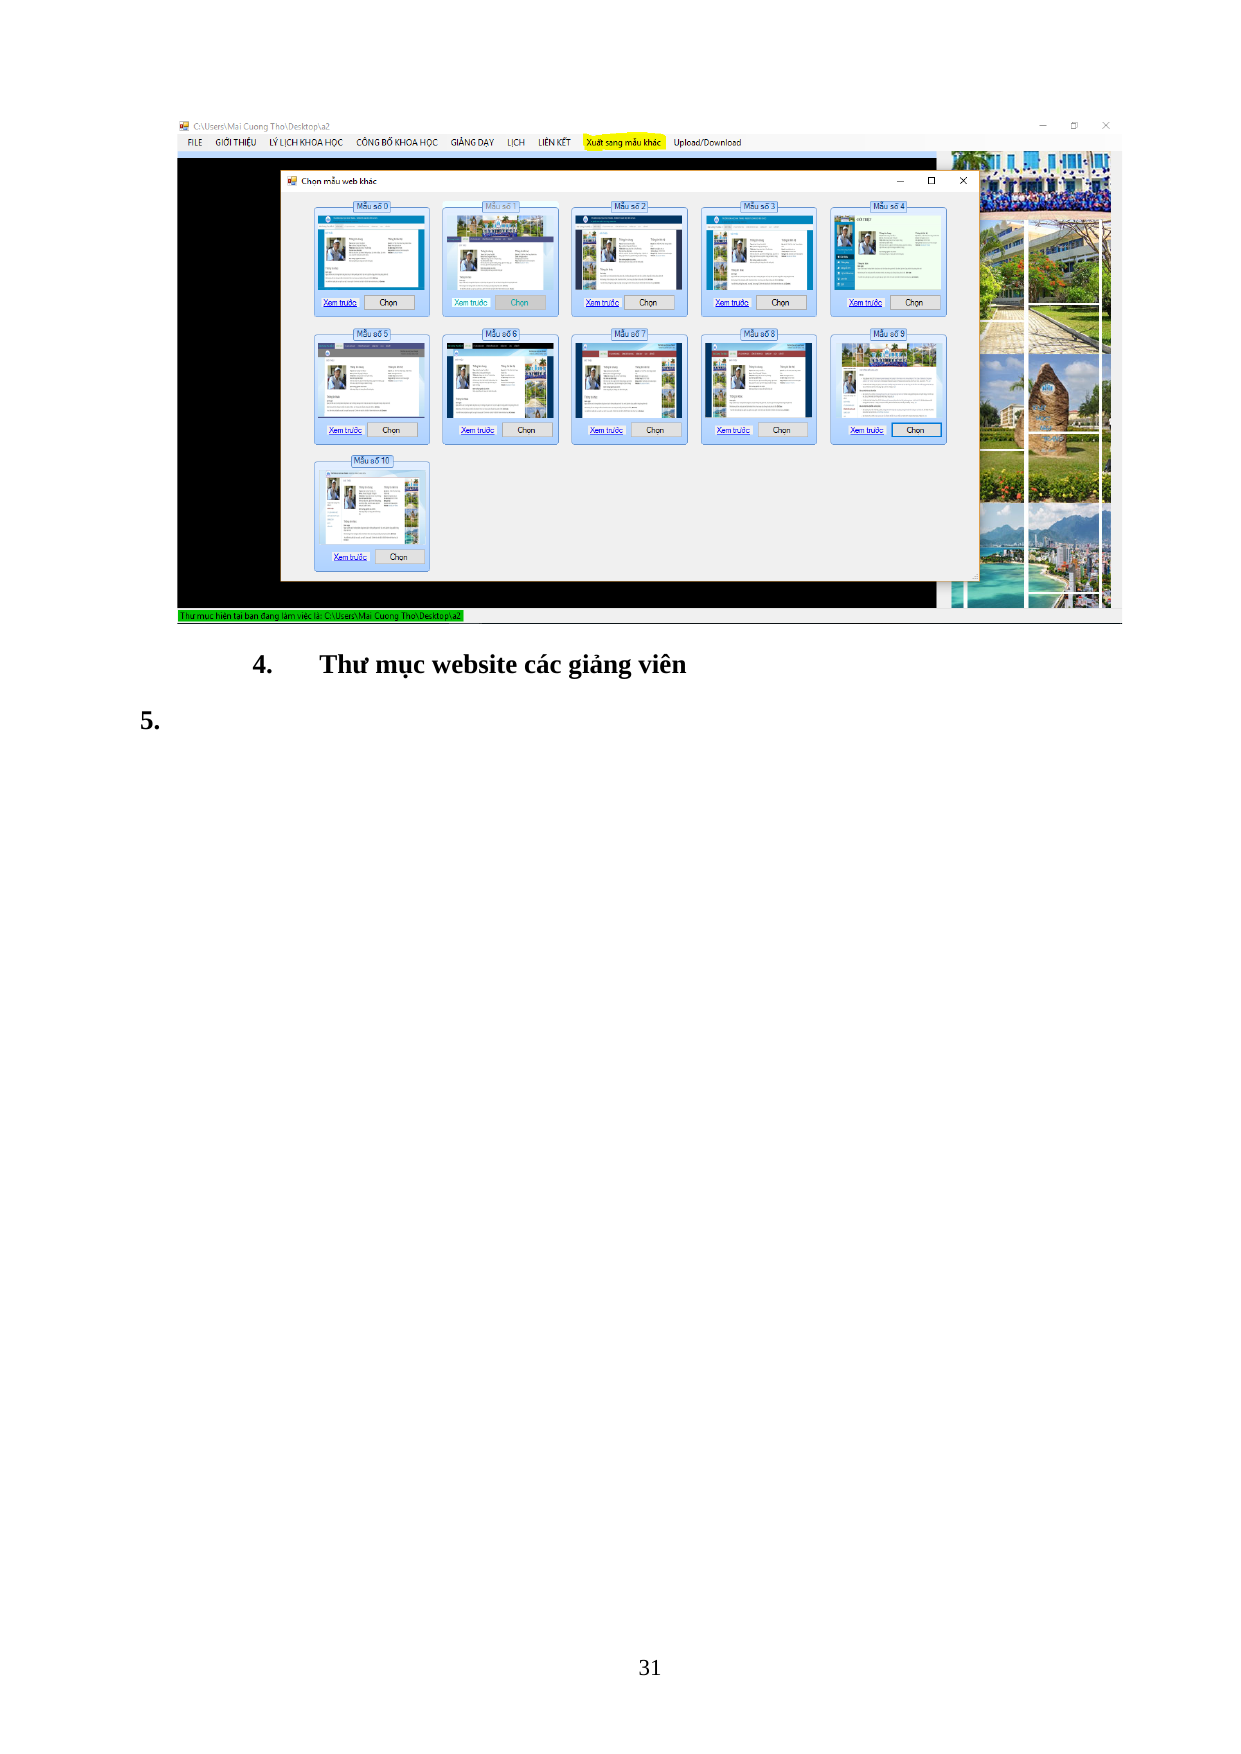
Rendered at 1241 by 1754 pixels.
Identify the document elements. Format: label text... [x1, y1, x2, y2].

list Thư mục website các giảng viên [252, 648, 1122, 679]
picture [177, 118, 1123, 624]
